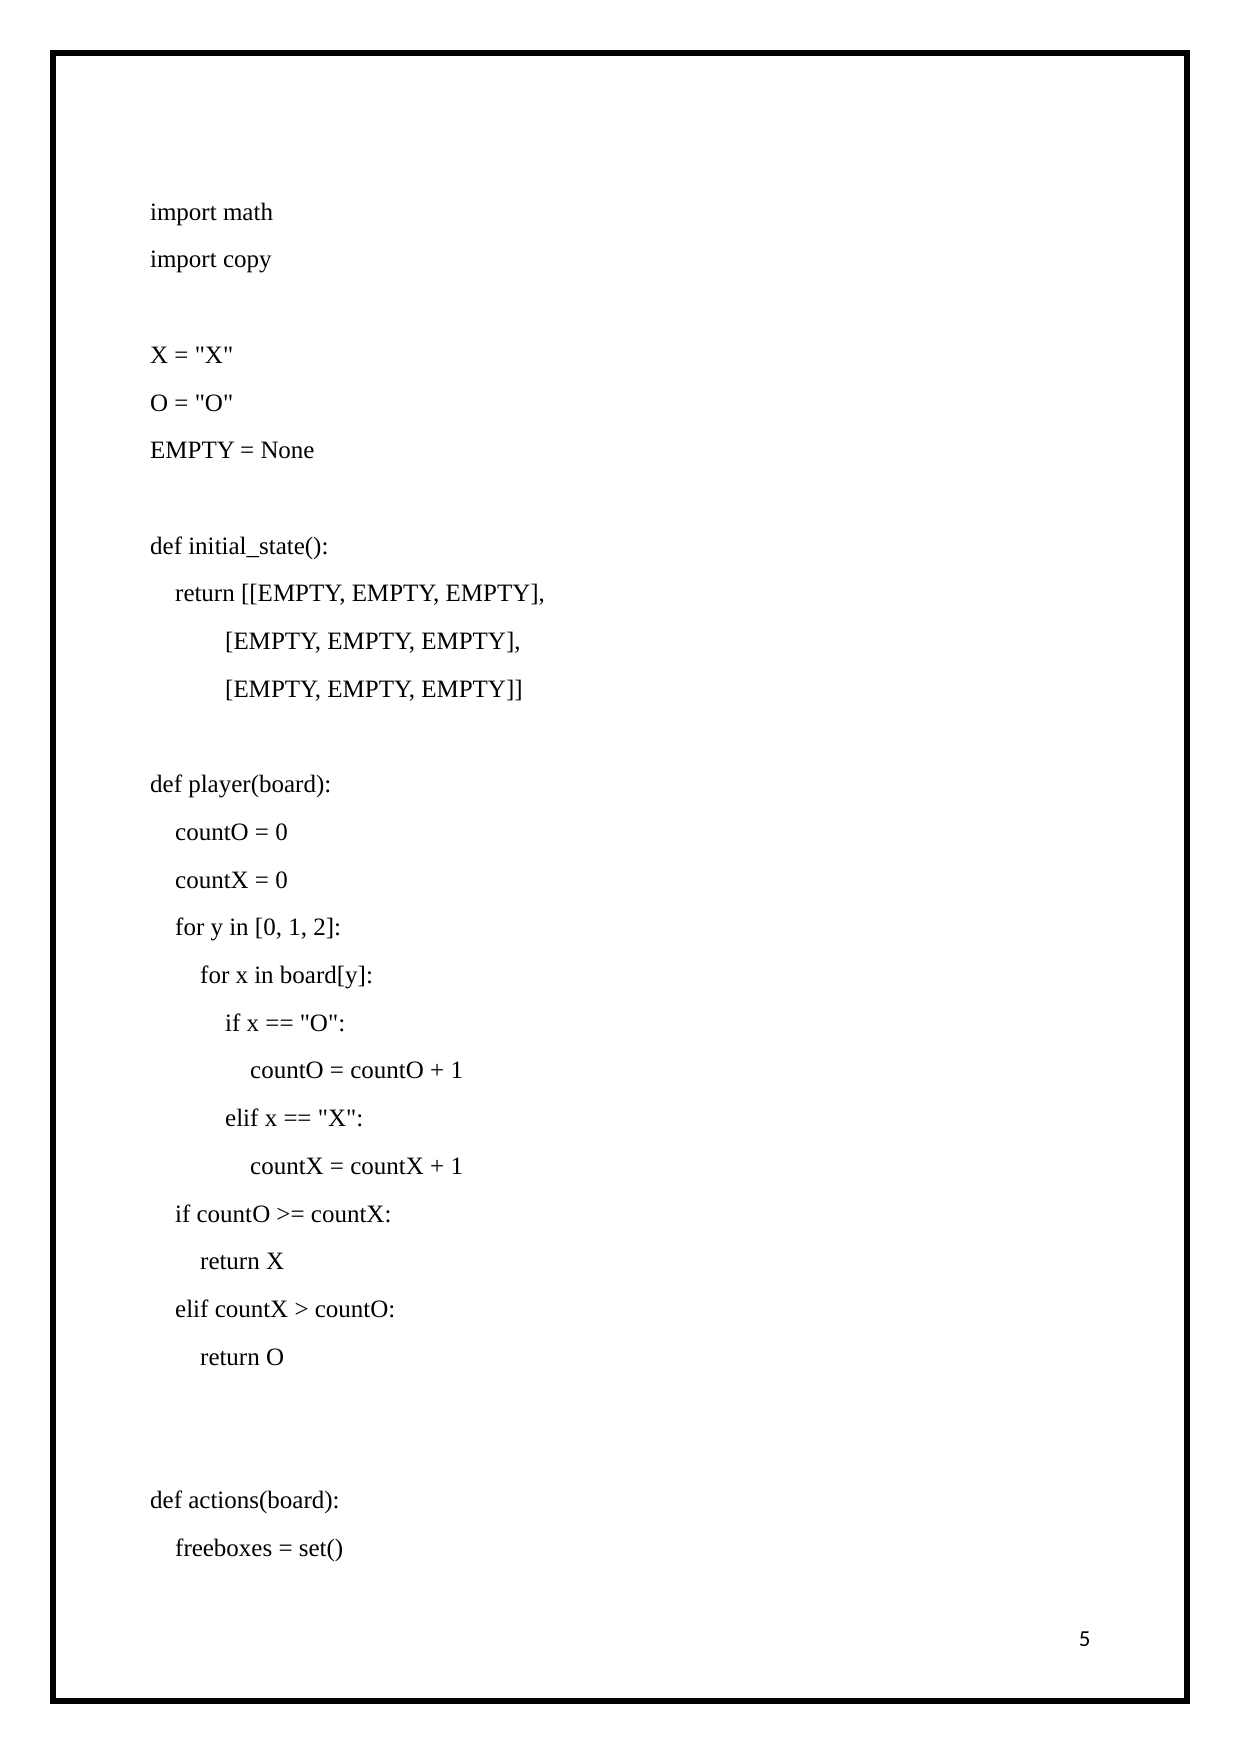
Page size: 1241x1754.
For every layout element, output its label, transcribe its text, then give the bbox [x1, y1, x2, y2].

text [EMPTY, EMPTY, EMPTY]] [150, 674, 1090, 703]
text return [[EMPTY, EMPTY, EMPTY], [150, 578, 1090, 607]
text return O [150, 1342, 1090, 1371]
text countO = 0 [150, 817, 1090, 846]
text O = "O" [150, 388, 1090, 416]
text for x in board[y]: [150, 960, 1090, 989]
text def player(board): [150, 769, 1090, 798]
text countX = countX + 1 [150, 1151, 1090, 1180]
text countO = countO + 1 [150, 1056, 1090, 1084]
text if countO >= countX: [150, 1199, 1090, 1227]
text import math [150, 197, 1090, 226]
text return X [150, 1246, 1090, 1275]
text if x == "O": [150, 1008, 1090, 1037]
text elif countX > countO: [150, 1294, 1090, 1323]
text countX = 0 [150, 865, 1090, 893]
text [EMPTY, EMPTY, EMPTY], [150, 626, 1090, 655]
text freeboxes = set() [150, 1533, 1090, 1561]
text X = "X" [150, 340, 1090, 369]
text EMPTY = None [150, 435, 1090, 464]
text def actions(board): [150, 1485, 1090, 1514]
text elif x == "X": [150, 1103, 1090, 1132]
text import copy [150, 244, 1090, 273]
text for y in [0, 1, 2]: [150, 912, 1090, 941]
text def initial_state(): [150, 531, 1090, 559]
